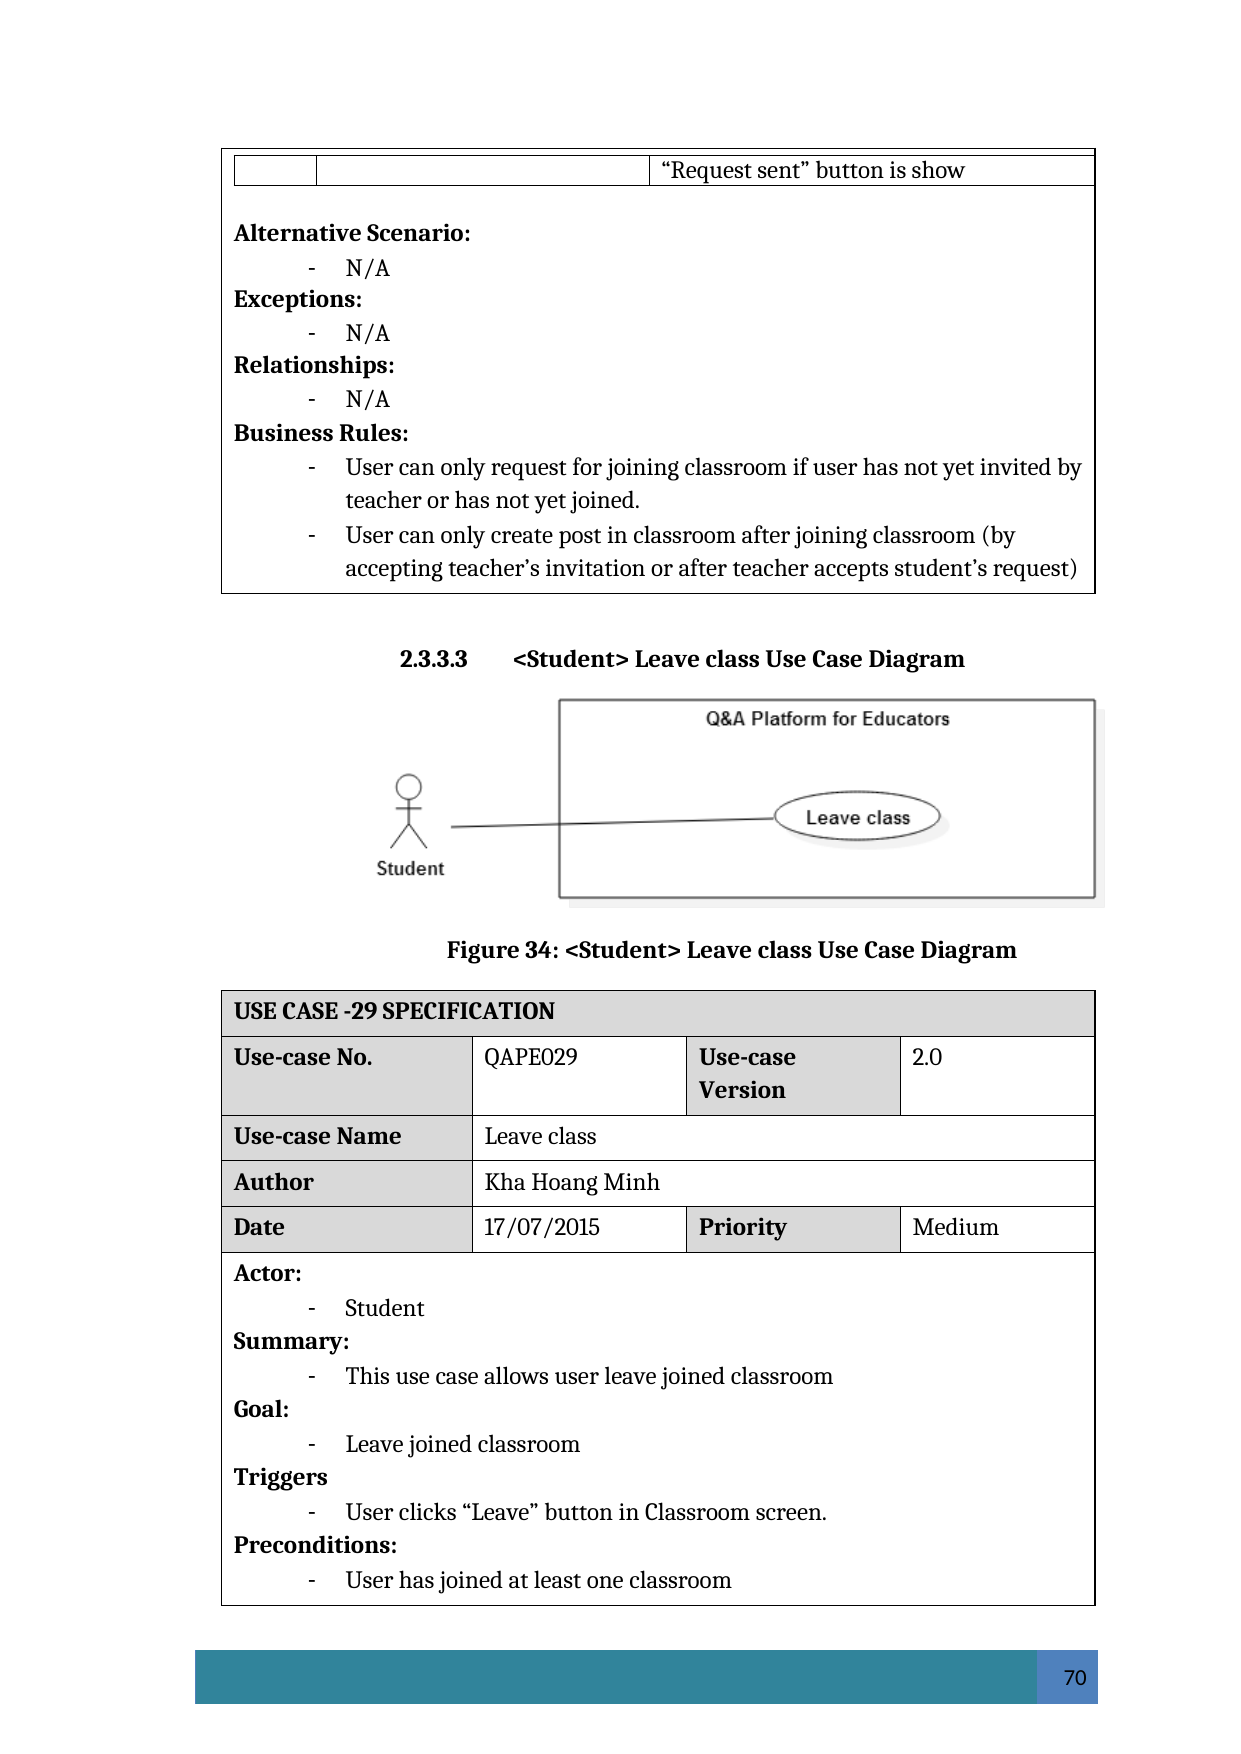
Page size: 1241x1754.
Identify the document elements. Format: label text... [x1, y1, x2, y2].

table_cell Use-case Name [222, 1116, 472, 1160]
table_cell Use-case Version [687, 1037, 900, 1115]
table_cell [222, 149, 1094, 593]
table_cell Priority [687, 1207, 900, 1252]
table_cell Kha Hoang Minh [473, 1161, 1094, 1206]
table_cell Use-case No. [222, 1037, 472, 1115]
table_cell 2.0 [901, 1037, 1094, 1115]
text Figure 34: <Student> Leave class Use Case Diagram [372, 936, 1122, 965]
table_cell Leave class [473, 1116, 1094, 1160]
table_cell Author [222, 1161, 472, 1206]
picture [354, 686, 1109, 912]
table_cell 17/07/2015 [473, 1207, 686, 1252]
table_cell Date [222, 1207, 472, 1252]
table_cell Medium [901, 1207, 1094, 1252]
table_cell QAPE029 [473, 1037, 686, 1115]
table_header USE CASE -29 SPECIFICATION [222, 991, 1094, 1036]
subtitle <Student> Leave class Use Case Diagram [400, 645, 1122, 674]
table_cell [222, 1253, 1094, 1604]
